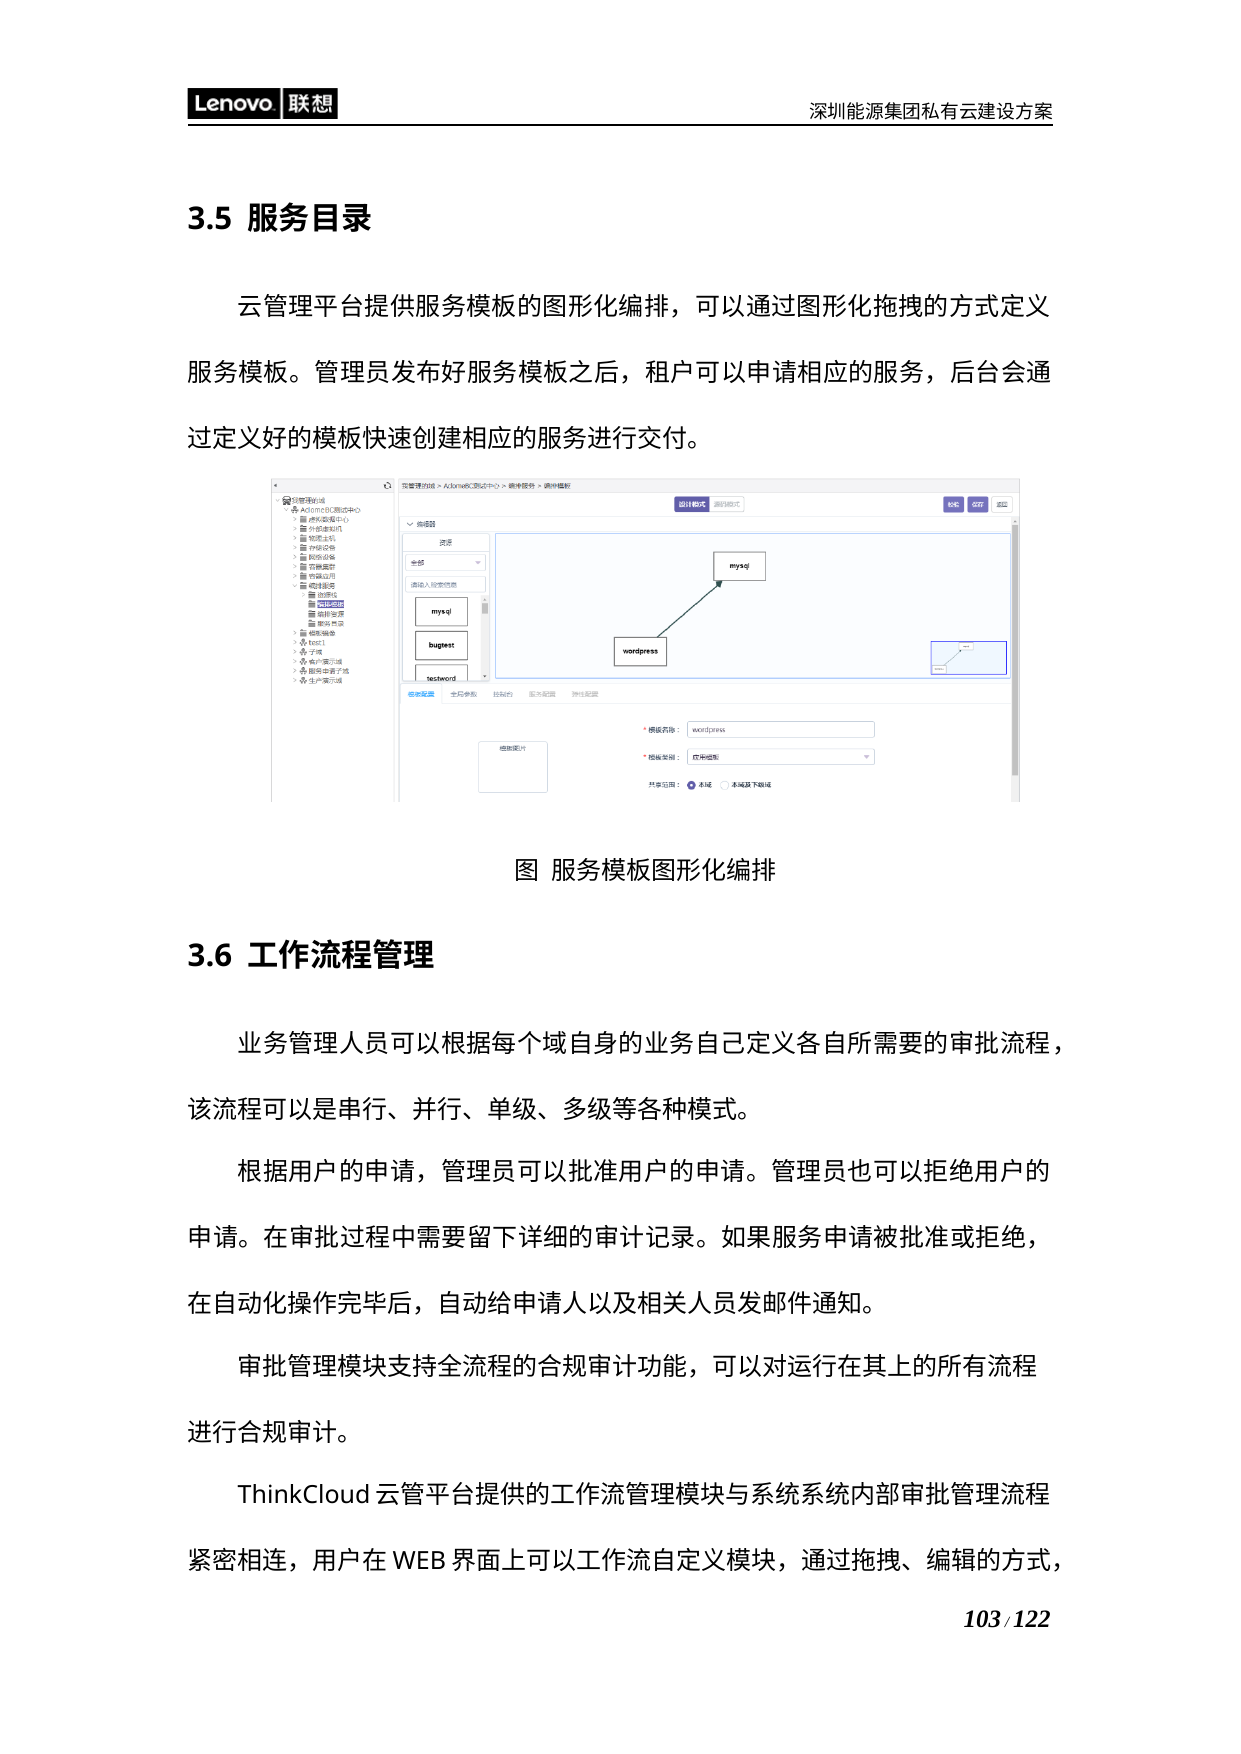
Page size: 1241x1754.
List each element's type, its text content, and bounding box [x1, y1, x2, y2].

text 云管理平台提供服务模板的图形化编排，可以通过图形化拖拽的方式定义服务模板。管理员发布好服务模板之后，租户可以申请相应的服务，后台会通过定义好的模板快速创建相应的服务进行交付。 [187, 283, 1053, 459]
subtitle 工作流程管理 [187, 909, 1053, 997]
text 业务管理人员可以根据每个域自身的业务自己定义各自所需要的审批流程，该流程可以是串行、并行、单级、多级等各种模式。 [187, 1019, 1053, 1130]
picture [267, 477, 1023, 802]
picture [187, 88, 338, 119]
subtitle 服务目录 [187, 172, 1053, 260]
text 审批管理模块支持全流程的合规审计功能，可以对运行在其上的所有流程进行合规审计。 [187, 1342, 1053, 1452]
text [187, 1470, 1053, 1580]
text 图 服务模板图形化编排 [187, 847, 1053, 891]
text 根据用户的申请，管理员可以批准用户的申请。管理员也可以拒绝用户的申请。在审批过程中需要留下详细的审计记录。如果服务申请被批准或拒绝，在自动化操作完毕后，自动给申请人以及相关人员发邮件通知。 [187, 1148, 1053, 1324]
